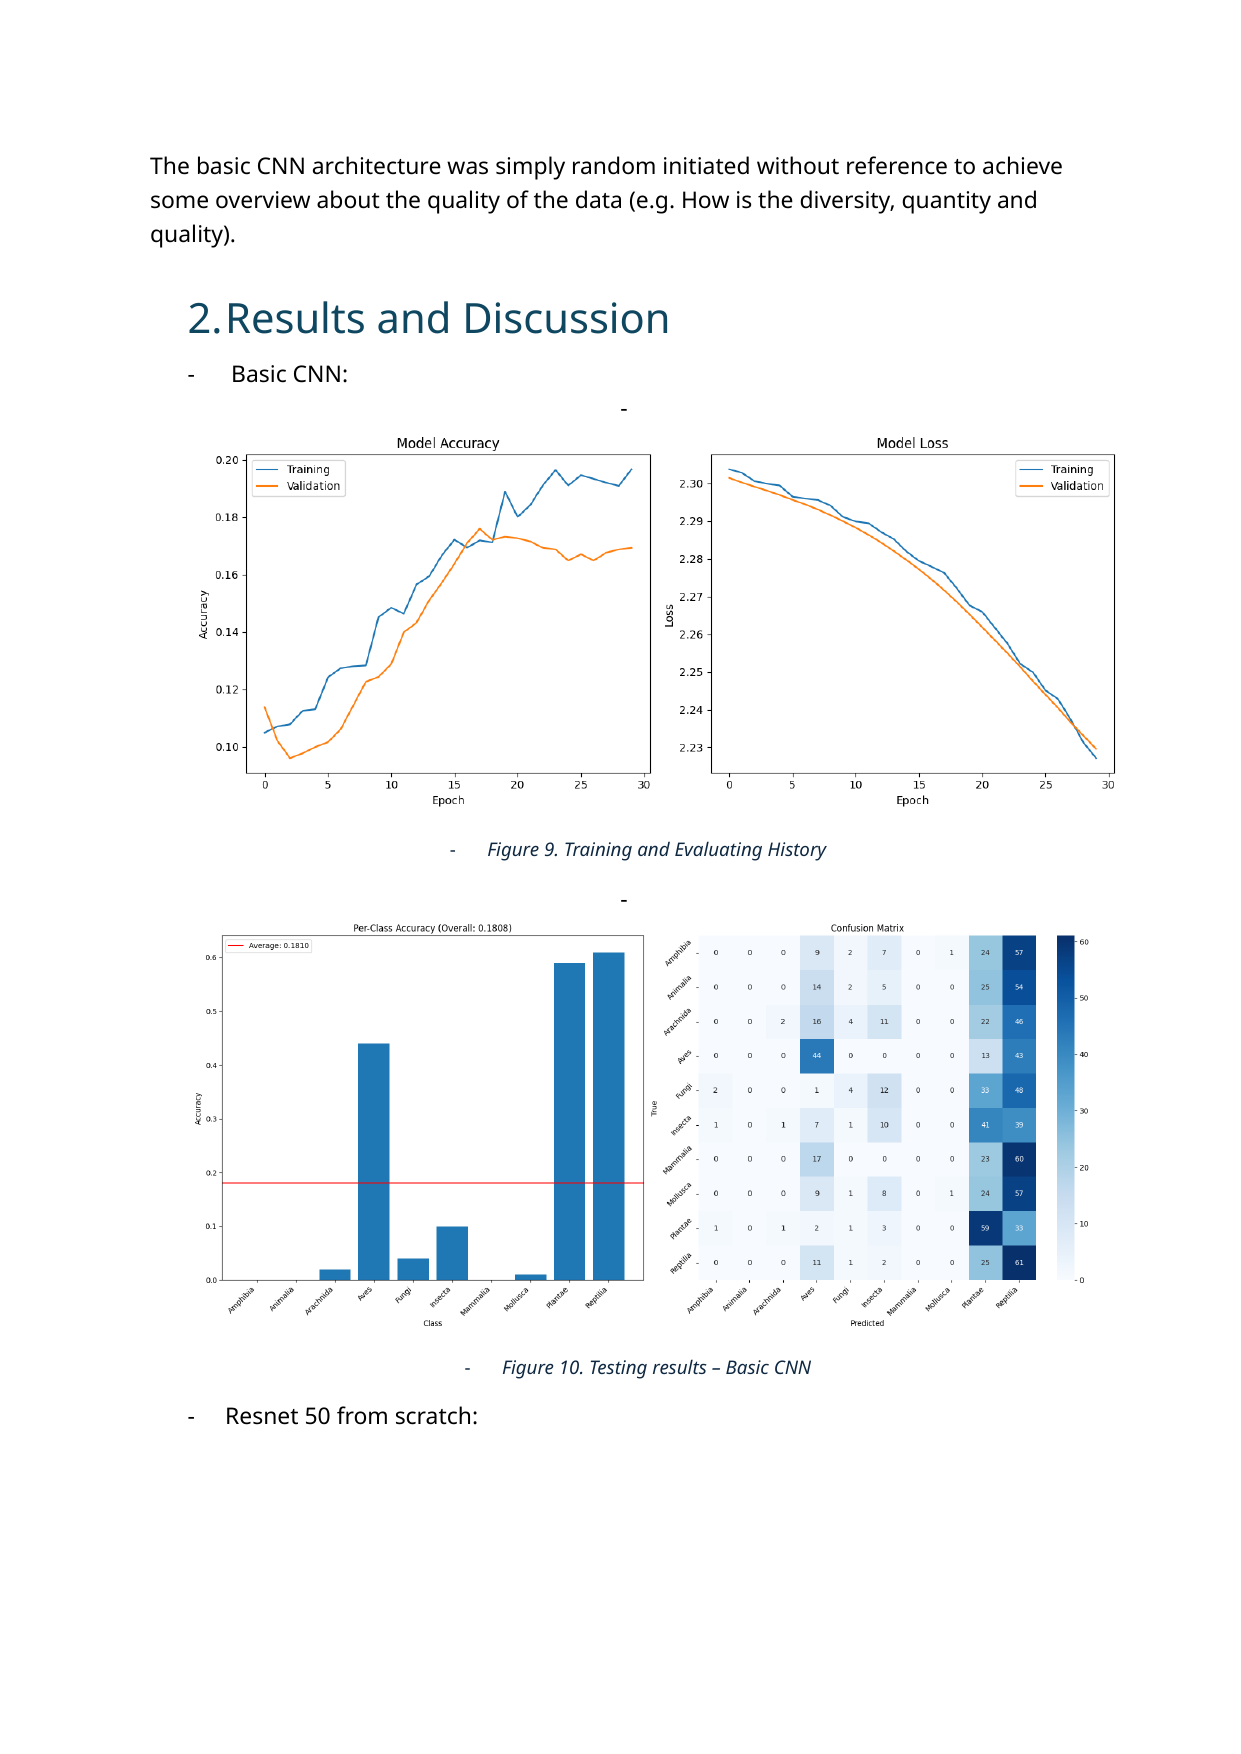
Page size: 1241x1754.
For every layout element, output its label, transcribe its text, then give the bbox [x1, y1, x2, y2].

list Basic CNN: [187, 358, 1090, 389]
list Figure 9. Training and Evaluating History [187, 837, 1090, 862]
picture [187, 916, 1128, 1335]
subtitle Results and Discussion [187, 289, 1090, 346]
picture [187, 425, 1128, 818]
text The basic CNN architecture was simply random initiated without reference to achieve some overview about the quality of the data (e.g. How is the diversity, quantity and quality). [150, 150, 1090, 249]
list Resnet 50 from scratch: [187, 1400, 1090, 1432]
list Figure 10. Testing results – Basic CNN [187, 1354, 1090, 1379]
